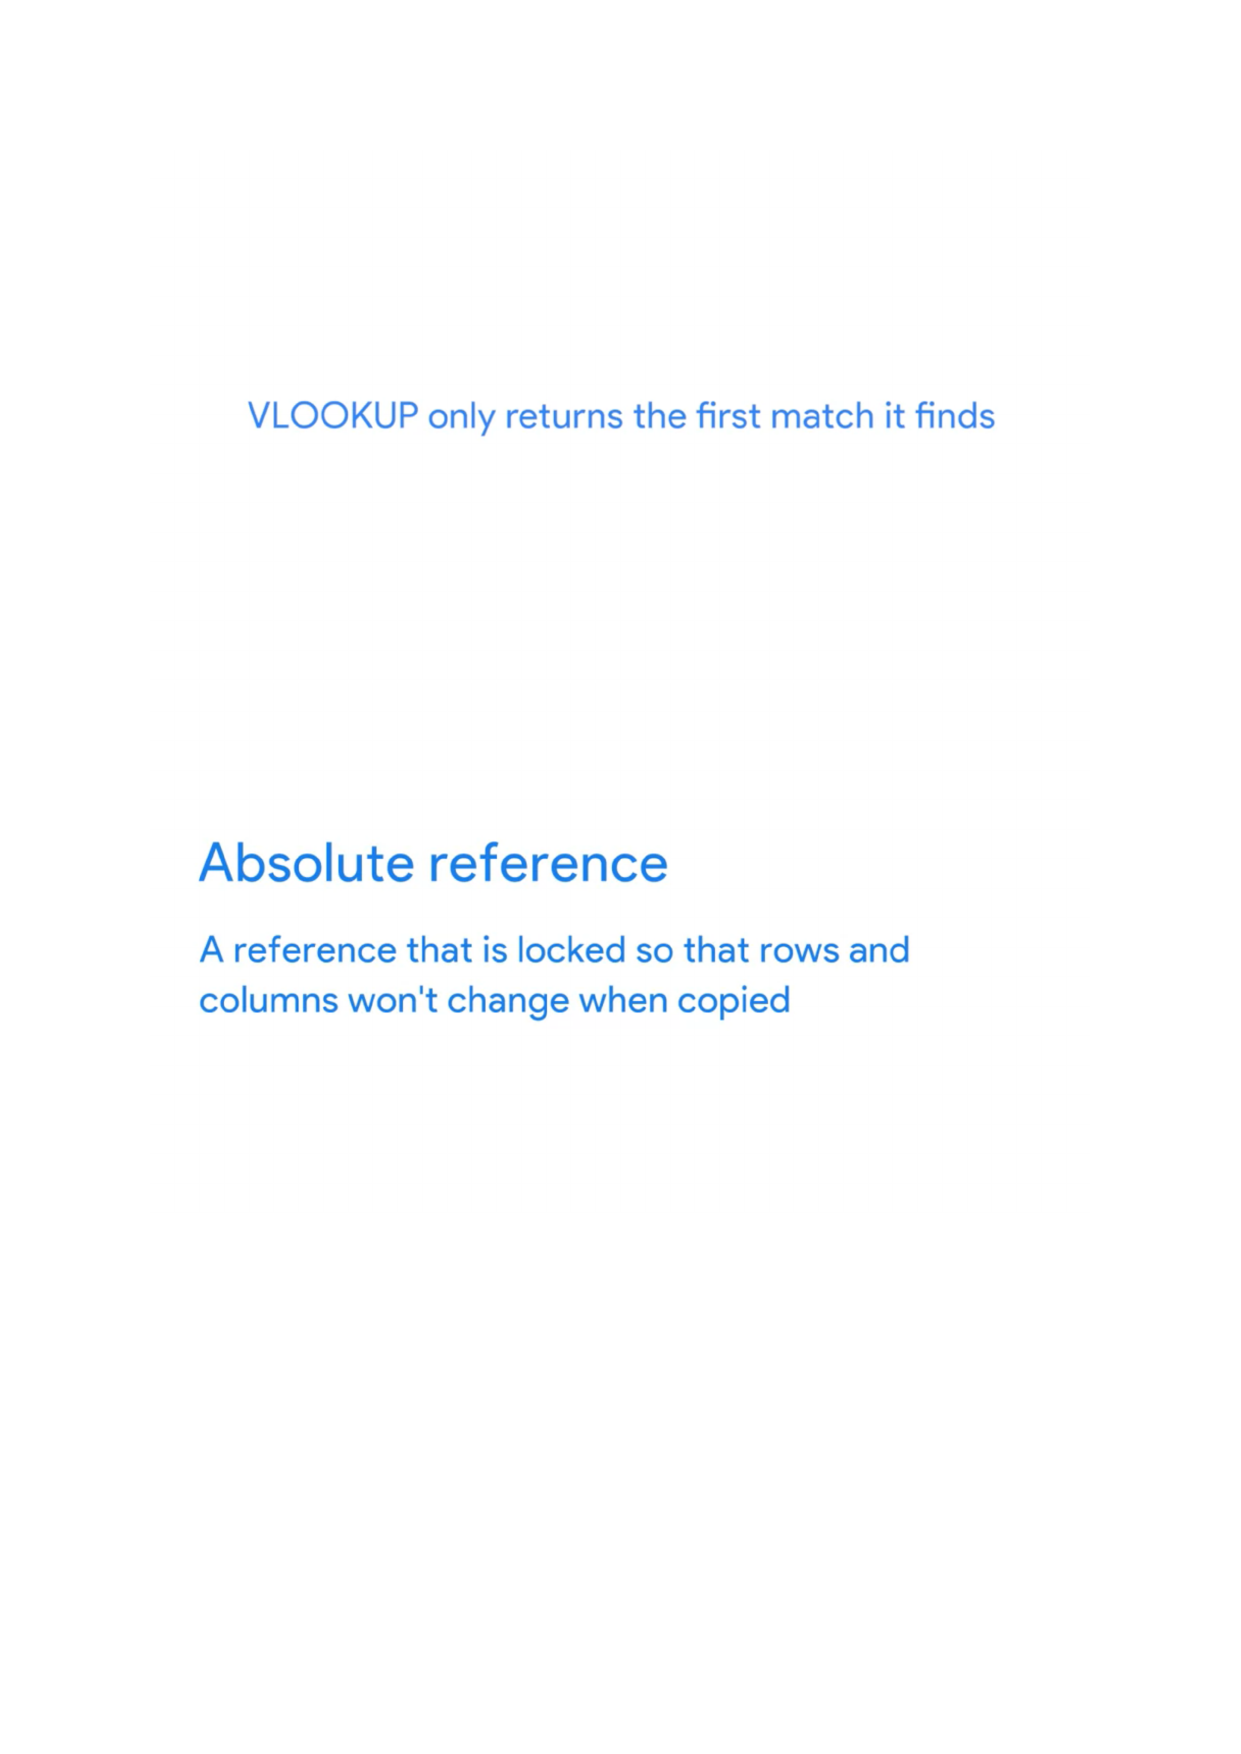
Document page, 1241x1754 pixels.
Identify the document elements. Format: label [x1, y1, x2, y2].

picture [150, 683, 1091, 1213]
picture [150, 150, 1091, 680]
